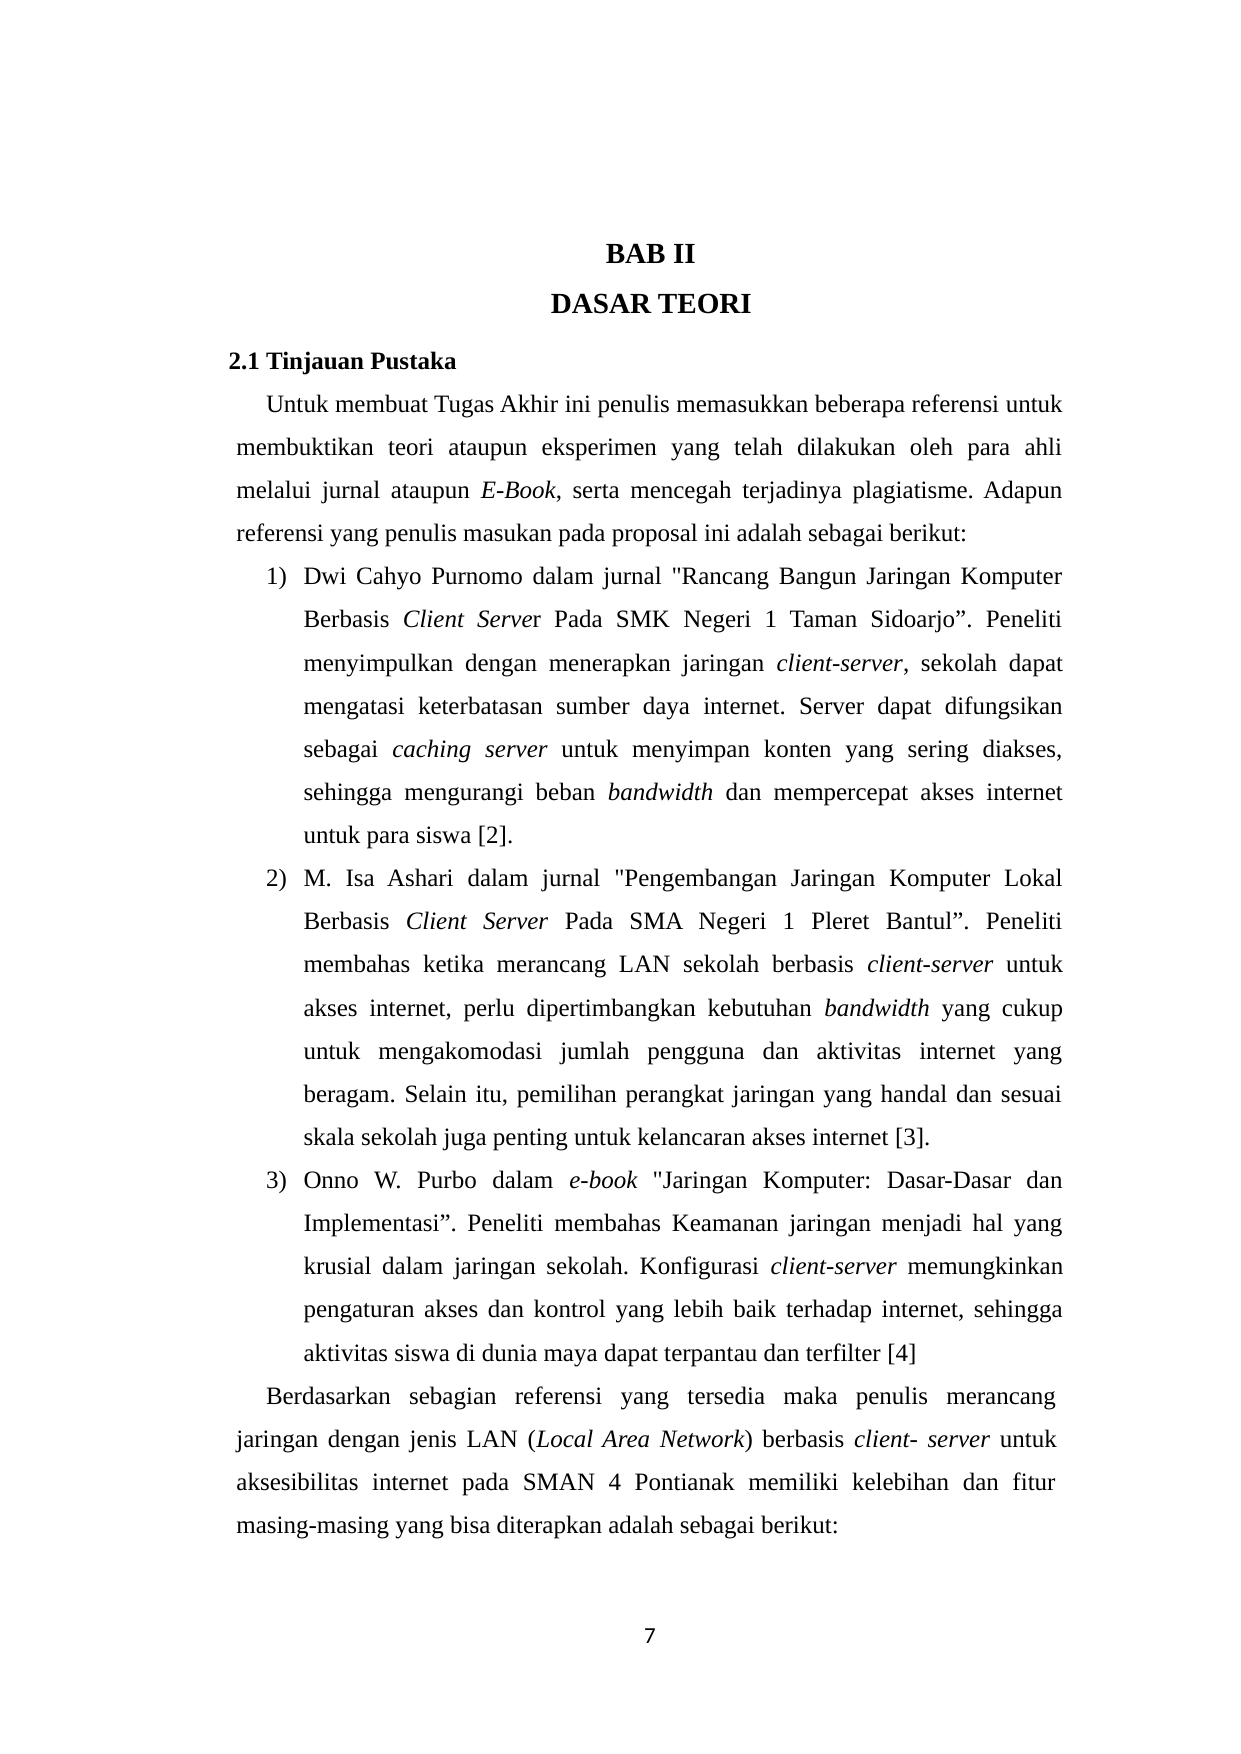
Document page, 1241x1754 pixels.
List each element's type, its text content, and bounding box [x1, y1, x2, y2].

list Untuk membuat Tugas Akhir ini penulis memasukkan beberapa referensi untuk membuktikan teori ataupun eksperimen yang telah dilakukan oleh para ahli melalui jurnal ataupun E-Book, serta mencegah terjadinya plagiatisme. Adapun referensi yang penulis masukan pada proposal ini adalah sebagai berikut: [236, 389, 1063, 547]
list Onno W. Purbo dalam e-book "Jaringan Komputer: Dasar-Dasar dan Implementasi”. Peneliti membahas Keamanan jaringan menjadi hal yang krusial dalam jaringan sekolah. Konfigurasi client-server memungkinkan pengaturan akses dan kontrol yang lebih baik terhadap internet, sehingga aktivitas siswa di dunia maya dapat terpantau dan terfilter [266, 1165, 1063, 1366]
subtitle BAB II DASAR TEORI [238, 236, 1063, 320]
list M. Isa Ashari dalam jurnal "Pengembangan Jaringan Komputer Lokal Berbasis Client Server Pada SMA Negeri 1 Pleret Bantul”. Peneliti membahas ketika merancang LAN sekolah berbasis client-server untuk akses internet, perlu dipertimbangkan kebutuhan bandwidth yang cukup untuk mengakomodasi jumlah pengguna dan aktivitas internet yang beragam. Selain itu, pemilihan perangkat jaringan yang handal dan sesuai skala sekolah juga penting untuk kelancaran akses internet. [266, 863, 1063, 1151]
subtitle Tinjauan Pustaka [228, 346, 1063, 375]
list Dwi Cahyo Purnomo dalam jurnal "Rancang Bangun Jaringan Komputer Berbasis Client Server Pada SMK Negeri 1 Taman Sidoarjo”. Peneliti menyimpulkan dengan menerapkan jaringan client-server, sekolah dapat mengatasi keterbatasan sumber daya internet. Server dapat difungsikan sebagai caching server untuk menyimpan konten yang sering diakses, sehingga mengurangi beban bandwidth dan mempercepat akses internet untuk para siswa. [266, 561, 1063, 849]
text Berdasarkan sebagian referensi yang tersedia maka penulis merancang jaringan dengan jenis LAN (Local Area Network) berbasis client- server untuk aksesibilitas internet pada SMAN 4 Pontianak memiliki kelebihan dan fitur masing-masing yang bisa diterapkan adalah sebagai berikut: [236, 1381, 1057, 1539]
